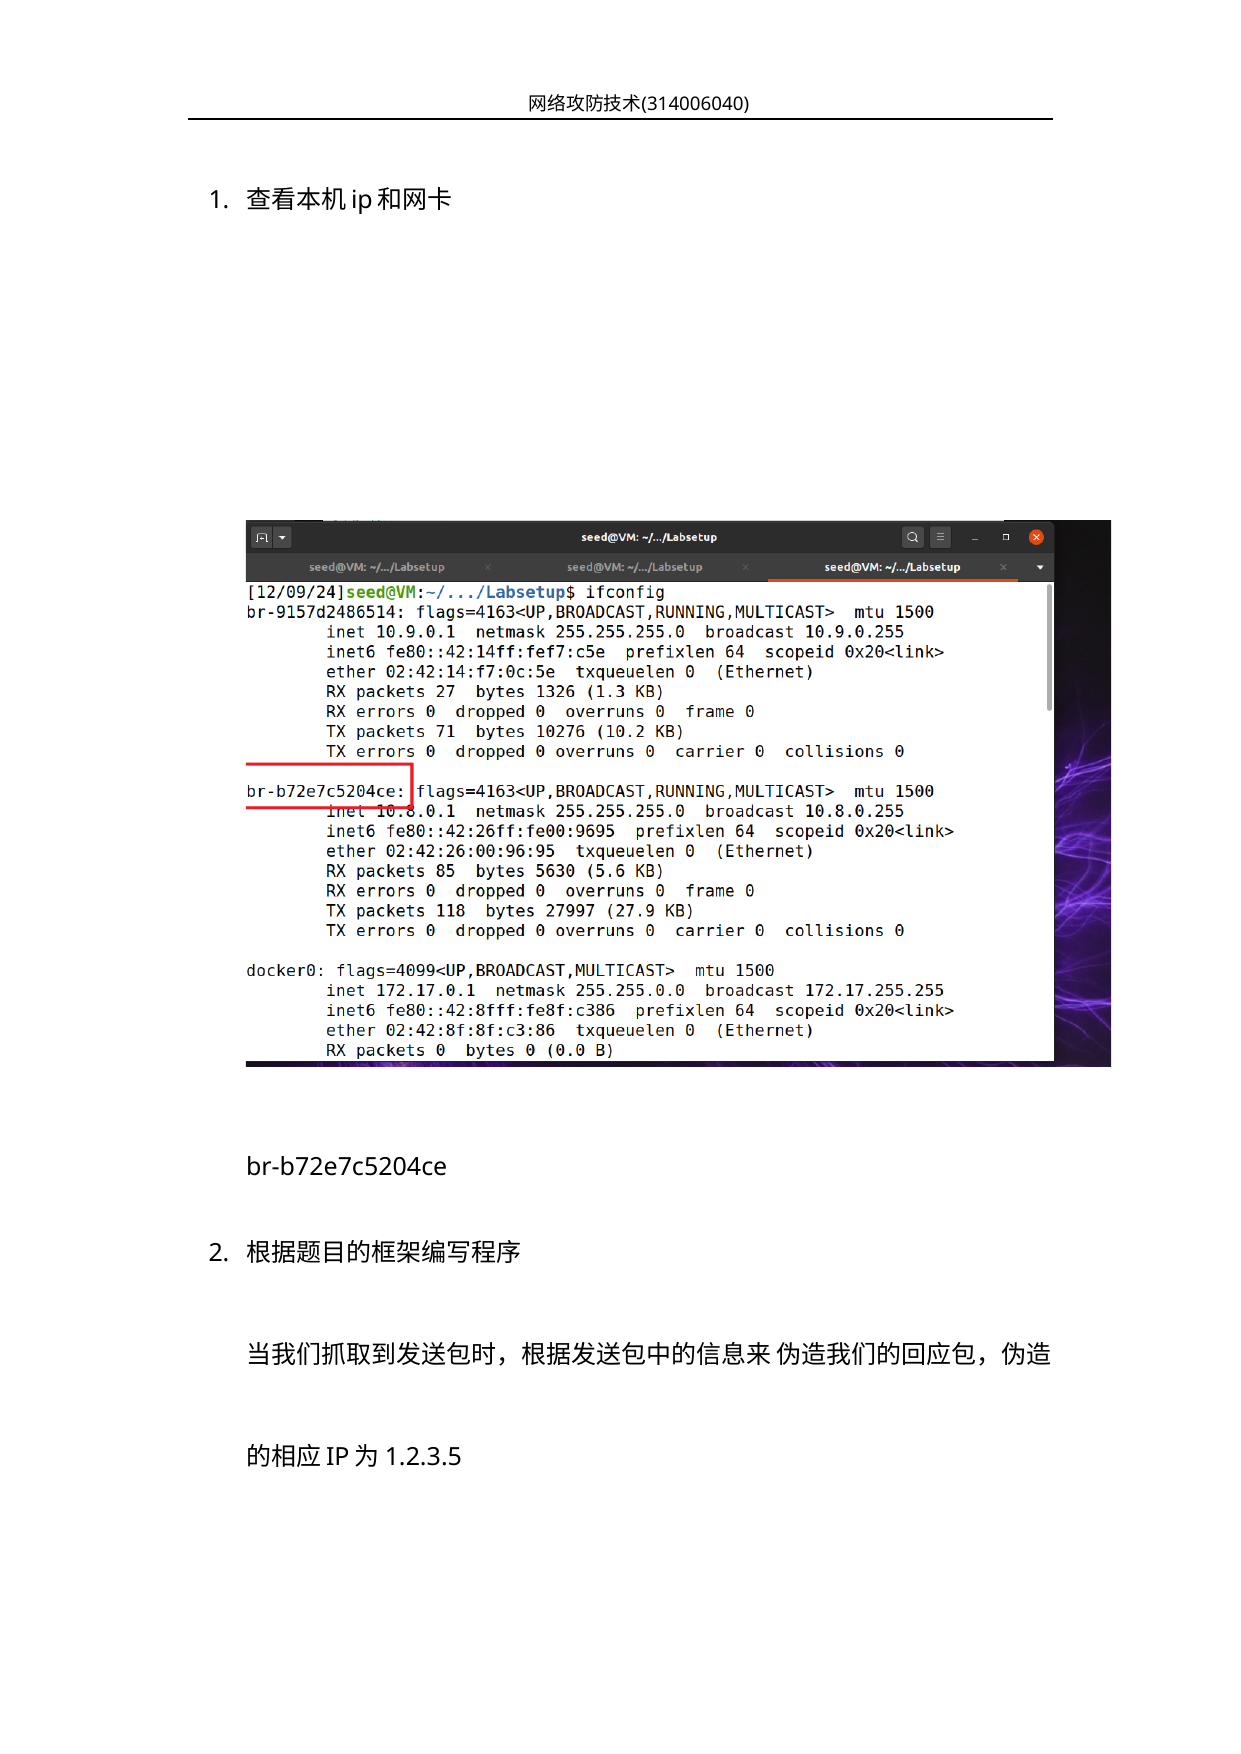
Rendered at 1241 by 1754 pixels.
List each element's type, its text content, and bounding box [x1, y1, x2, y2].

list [208, 1217, 1053, 1488]
picture [245, 520, 1112, 1067]
